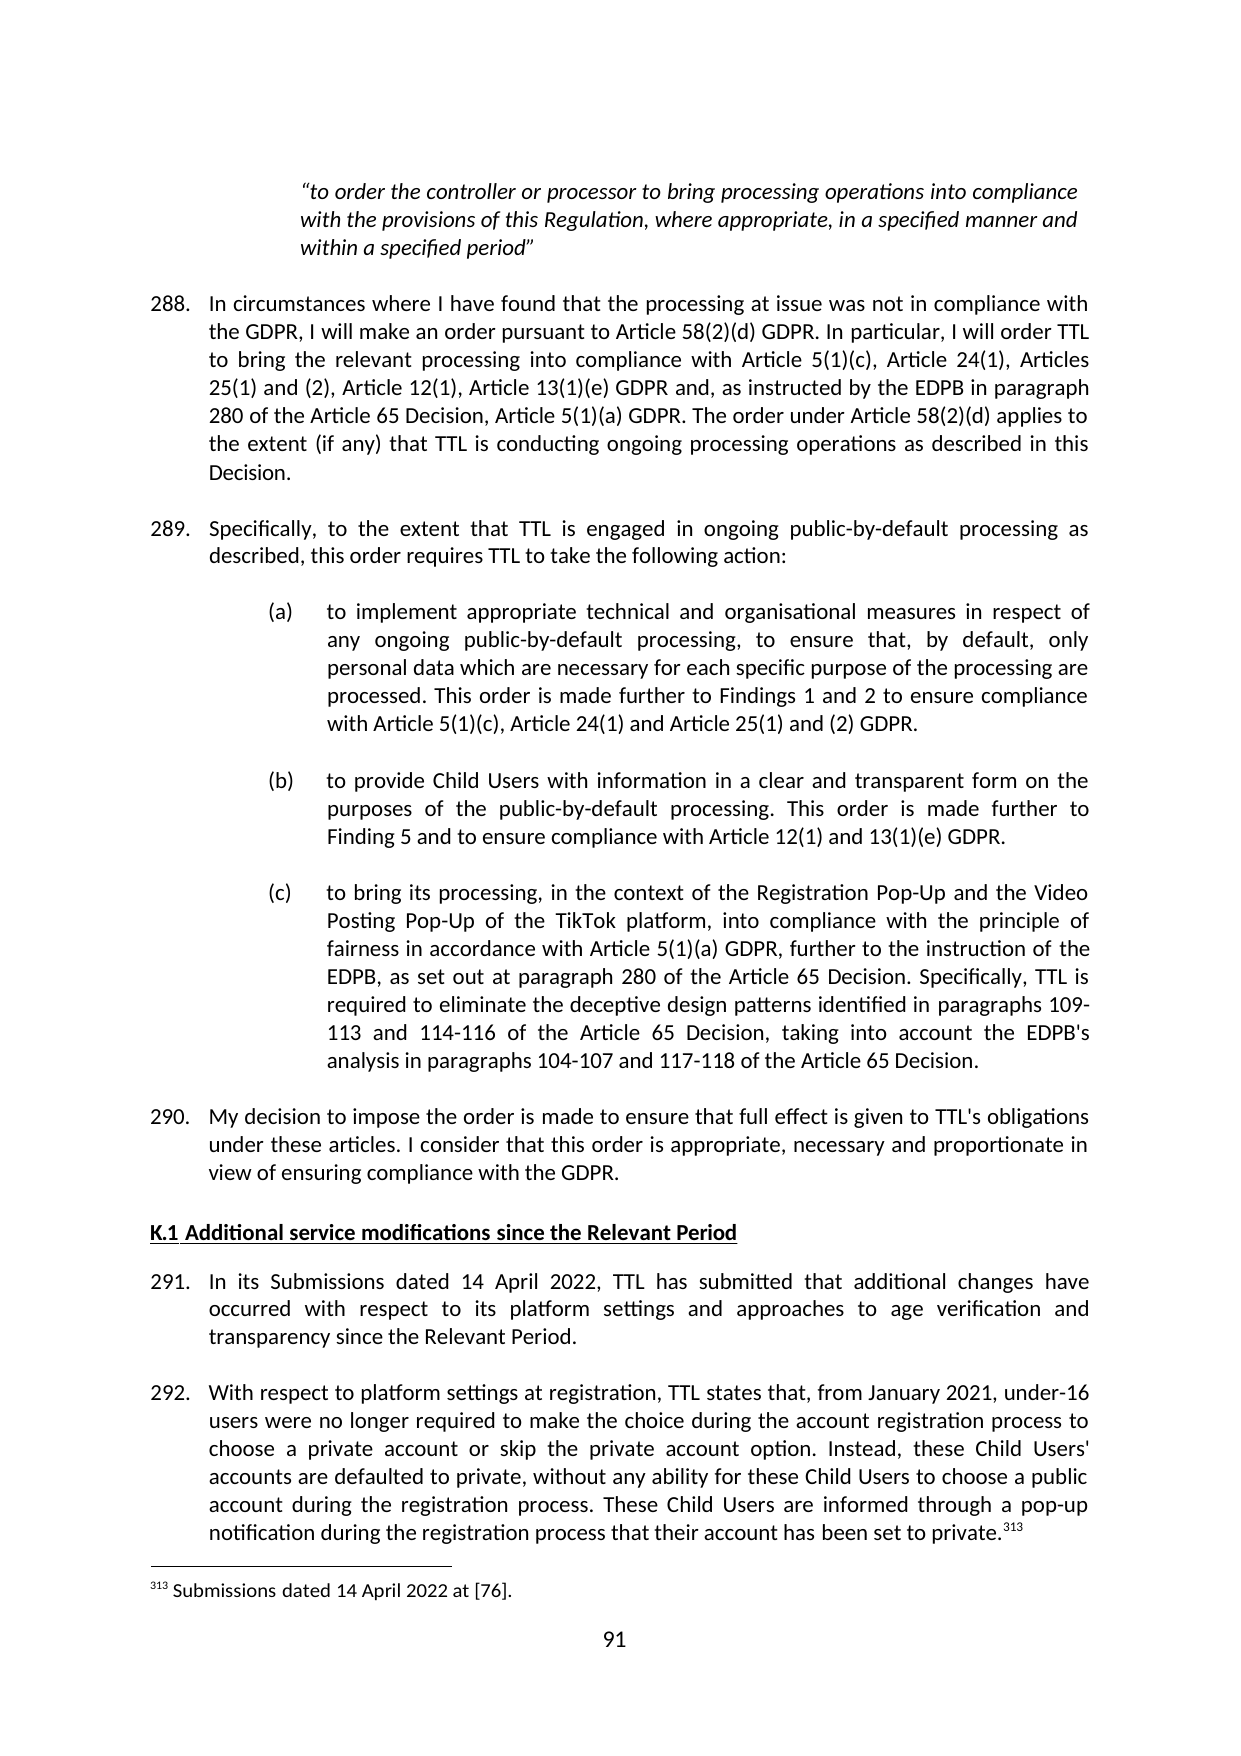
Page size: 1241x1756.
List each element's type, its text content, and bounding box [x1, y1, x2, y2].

list to implement appropriate technical and organisational measures in respect of any ongoing public-by-default processing, to ensure that, by default, only personal data which are necessary for each specific purpose of the processing are processed. This order is made further to Findings 1 and 2 to ensure compliance with Article 5(1)(c), Article 24(1) and Article 25(1) and (2) GDPR. [268, 597, 1090, 738]
subtitle Additional service modifications since the Relevant Period [150, 1218, 1152, 1246]
list to provide Child Users with information in a clear and transparent form on the purposes of the public-by-default processing. This order is made further to Finding 5 and to ensure compliance with Article 12(1) and 13(1)(e) GDPR. [268, 766, 1090, 850]
list With respect to platform settings at registration, TTL states that, from January 2021, under-16 users were no longer required to make the choice during the account registration process to choose a private account or skip the private account option. Instead, these Child Users' accounts are defaulted to private, without any ability for these Child Users to choose a public account during the registration process. These Child Users are informed through a pop-up notification during the registration process that their account has been set to private.313 [150, 1378, 1090, 1546]
list to bring its processing, in the context of the Registration Pop-Up and the Video Posting Pop-Up of the TikTok platform, into compliance with the principle of fairness in accordance with Article 5(1)(a) GDPR, further to the instruction of the EDPB, as set out at paragraph 280 of the Article 65 Decision. Specifically, TTL is required to eliminate the deceptive design patterns identified in paragraphs 109-113 and 114-116 of the Article 65 Decision, taking into account the EDPB's analysis in paragraphs 104-107 and 117-118 of the Article 65 Decision. [268, 878, 1090, 1074]
list My decision to impose the order is made to ensure that full effect is given to TTL's obligations under these articles. I consider that this order is appropriate, necessary and proportionate in view of ensuring compliance with the GDPR. [150, 1102, 1090, 1186]
list In its Submissions dated 14 April 2022, TTL has submitted that additional changes have occurred with respect to its platform settings and approaches to age verification and transparency since the Relevant Period. [150, 1268, 1089, 1350]
text 313 Submissions dated 14 April 2022 at [76]. [150, 1578, 1152, 1602]
list In circumstances where I have found that the processing at issue was not in compliance with the GDPR, I will make an order pursuant to Article 58(2)(d) GDPR. In particular, I will order TTL to bring the relevant processing into compliance with Article 5(1)(c), Article 24(1), Articles 25(1) and (2), Article 12(1), Article 13(1)(e) GDPR and, as instructed by the EDPB in paragraph 280 of the Article 65 Decision, Article 5(1)(a) GDPR. The order under Article 58(2)(d) applies to the extent (if any) that TTL is conducting ongoing processing operations as described in this Decision. [150, 289, 1090, 486]
text “to order the controller or processor to bring processing operations into compliance with the provisions of this Regulation, where appropriate, in a specified manner and within a specified period” [300, 177, 1078, 261]
list Specifically, to the extent that TTL is engaged in ongoing public-by-default processing as described, this order requires TTL to take the following action: [150, 514, 1090, 569]
